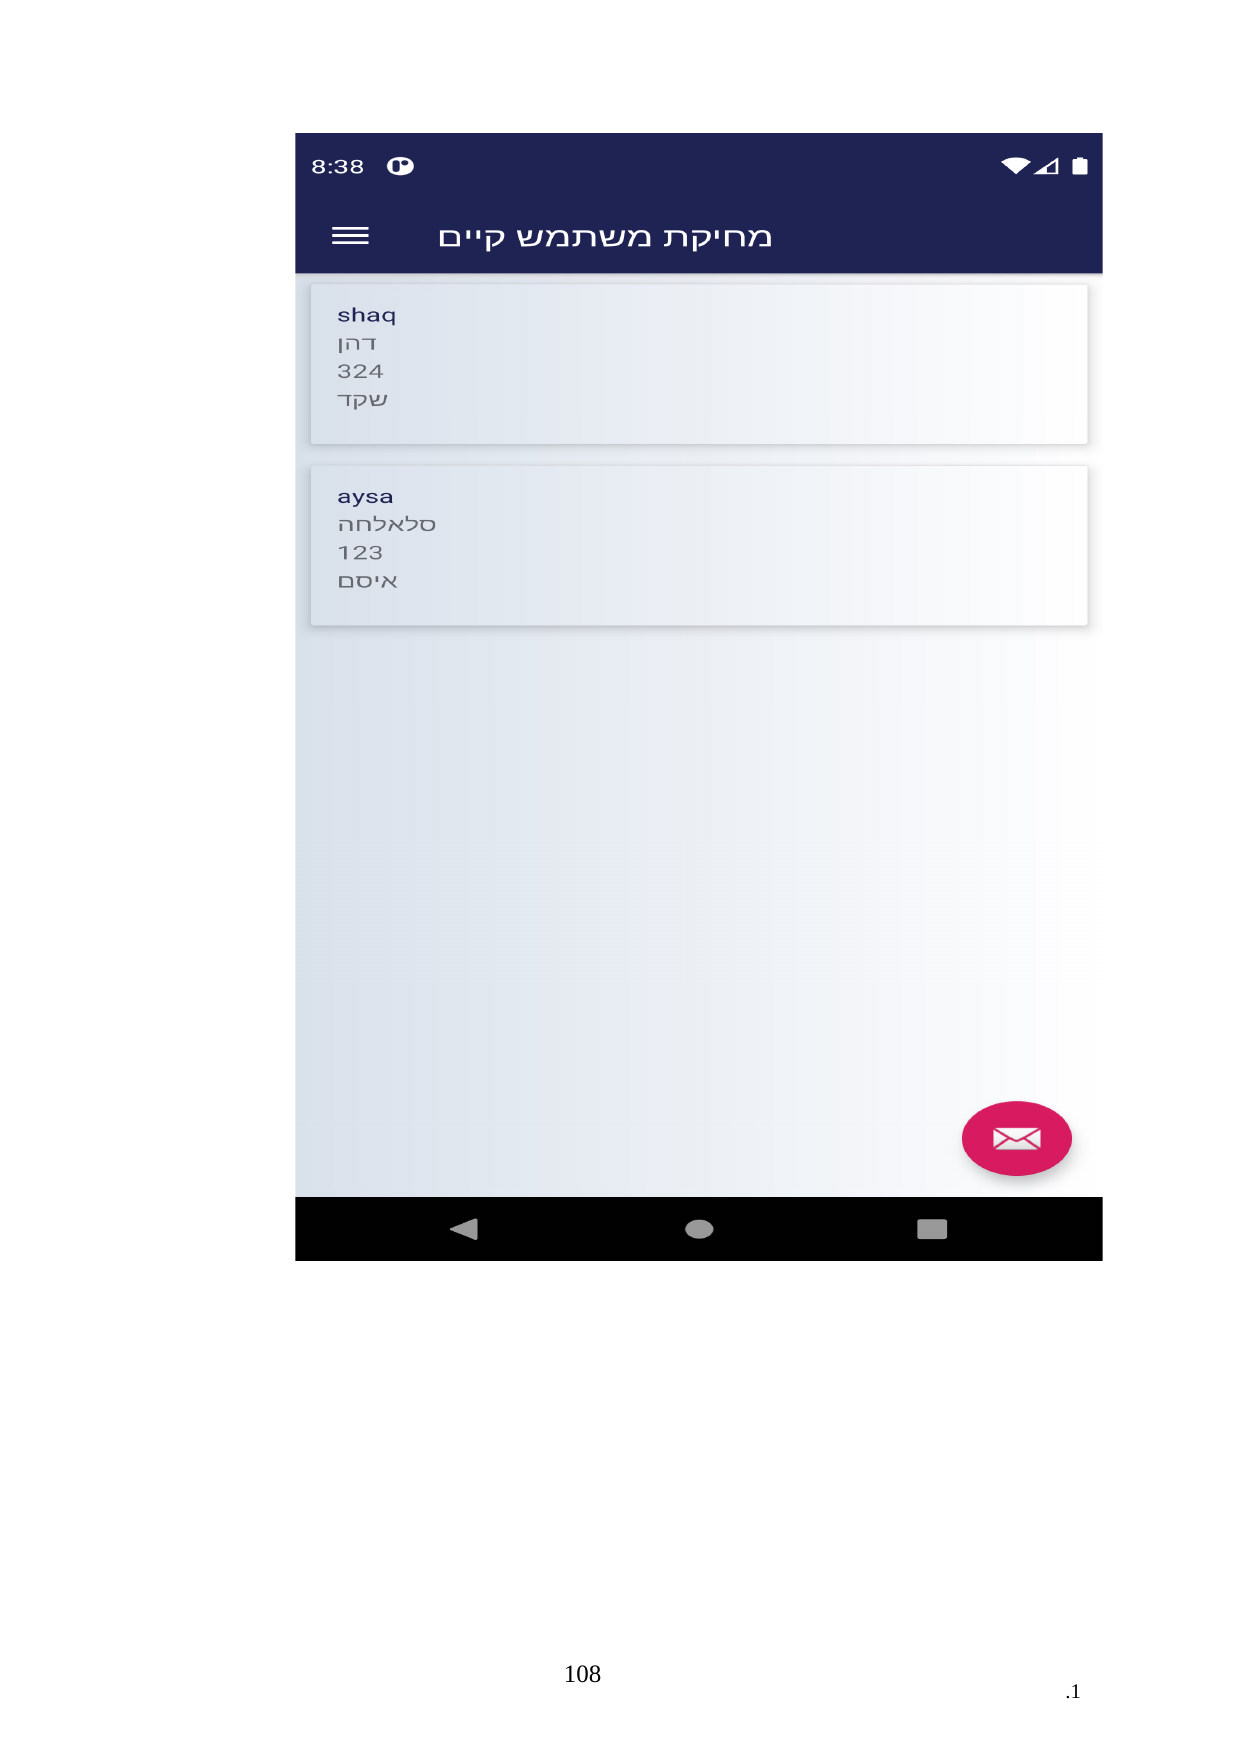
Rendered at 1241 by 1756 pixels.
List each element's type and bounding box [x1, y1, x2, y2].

picture [295, 133, 1103, 1261]
